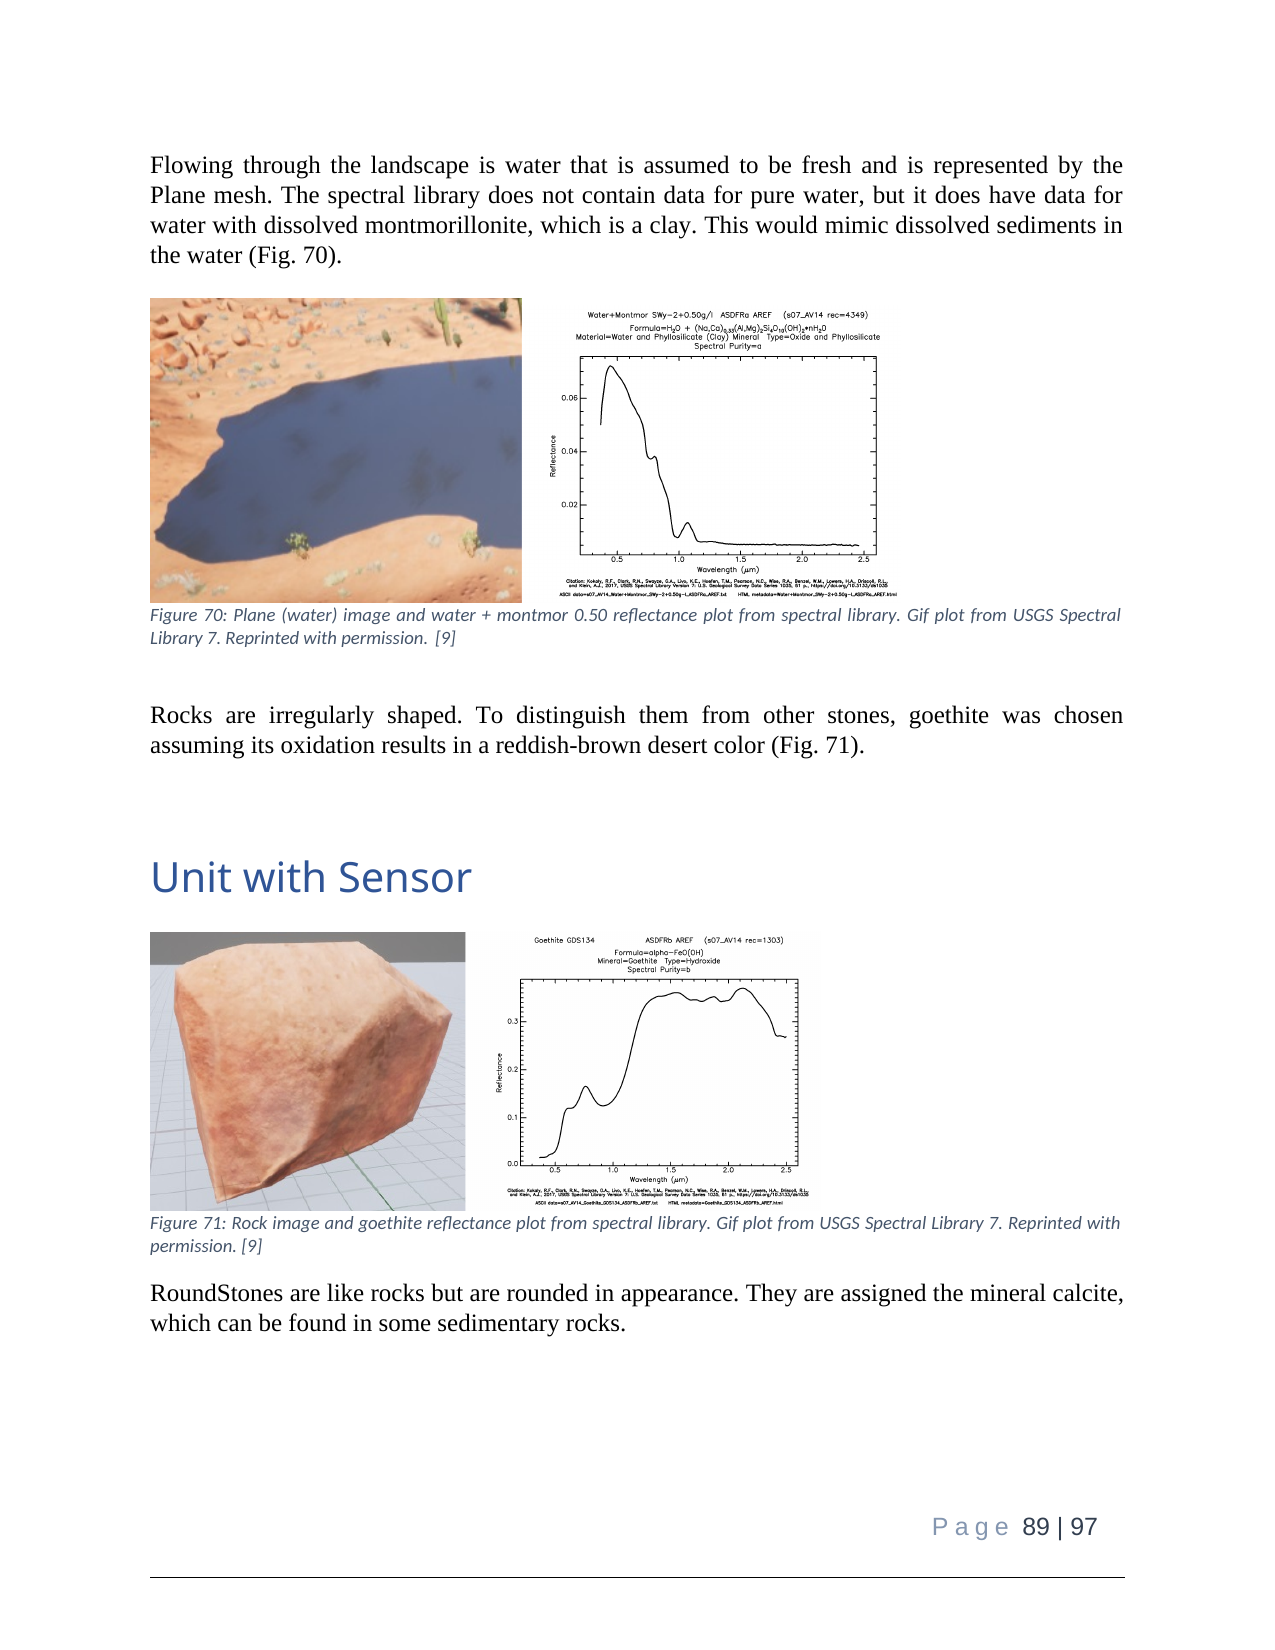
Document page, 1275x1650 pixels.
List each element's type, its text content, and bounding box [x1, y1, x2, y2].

text Figure 71: Rock image and goethite reflectance plot from spectral library. Gif plot from USGS Spectral Library 7. Reprinted with permission. [9] [150, 1212, 1125, 1257]
picture [150, 931, 822, 1211]
text Unit with Sensor [150, 847, 1125, 904]
text RoundStones are like rocks but are rounded in appearance. They are assigned the mineral calcite, which can be found in some sedimentary rocks. [150, 1278, 1125, 1337]
text Figure 70: Plane (water) image and water + montmor 0.50 reflectance plot from spectral library. Gif plot from USGS Spectral Library 7. Reprinted with permission. [9] [150, 603, 1125, 649]
picture [150, 298, 902, 603]
text Rocks are irregularly shaped. To distinguish them from other stones, goethite was chosen assuming its oxidation results in a reddish-brown desert color (Fig. 71). [150, 700, 1125, 759]
text Flowing through the landscape is water that is assumed to be fresh and is represented by the Plane mesh. The spectral library does not contain data for pure water, but it does have data for water with dissolved montmorillonite, which is a clay. This would mimic dissolved sediments in the water (Fig. 70). [150, 150, 1125, 269]
